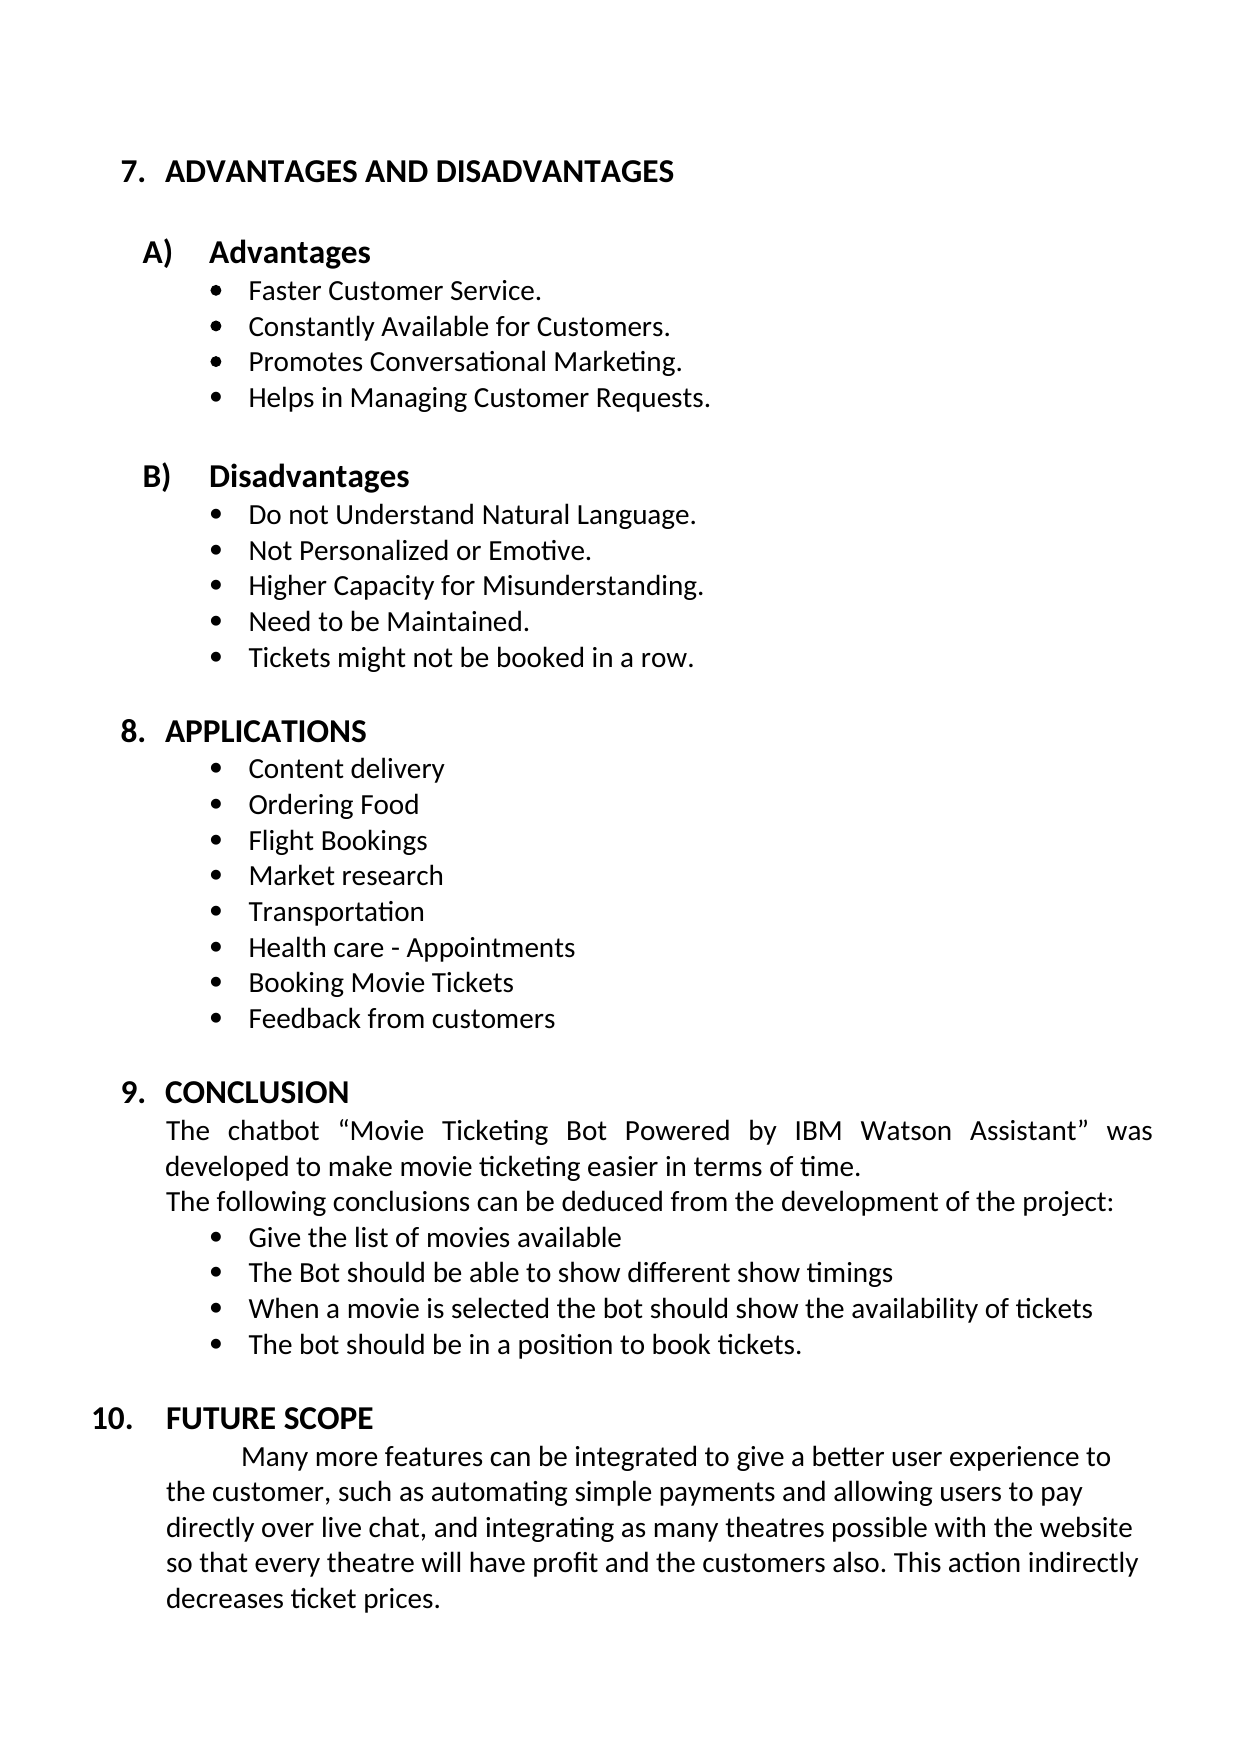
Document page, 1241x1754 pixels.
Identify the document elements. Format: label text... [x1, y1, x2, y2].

list Flight Bookings [211, 822, 1154, 857]
list Booking Movie Tickets [211, 964, 1154, 1000]
list The Bot should be able to show different show timings [211, 1254, 1154, 1290]
list Disadvantages [142, 455, 1154, 496]
list Advantages [142, 231, 1154, 272]
list Market research [211, 857, 1154, 893]
text Many more features can be integrated to give a better user experience to the customer, such as automating simple payments and allowing users to pay directly over live chat, and integrating as many theatres possible with the website so that every theatre will have profit and the customers also. This action indirectly decreases ticket prices. [166, 1438, 1154, 1616]
text The chatbot “Movie Ticketing Bot Powered by IBM Watson Assistant” was developed to make movie ticketing easier in terms of time. [165, 1112, 1154, 1183]
list Tickets might not be booked in a row. [211, 639, 1154, 674]
list APPLICATIONS [120, 710, 1154, 751]
list Need to be Maintained. [211, 603, 1154, 639]
text The following conclusions can be deduced from the development of the project: [91, 1183, 1154, 1219]
list Promotes Conversational Marketing. [211, 343, 1154, 379]
list The bot should be in a position to book tickets. [211, 1326, 1154, 1361]
list Faster Customer Service. [211, 272, 1154, 308]
list CONCLUSION [120, 1071, 1154, 1112]
list Constantly Available for Customers. [211, 308, 1154, 343]
list ADVANTAGES AND DISADVANTAGES [120, 150, 1154, 191]
list Health care - Appointments [211, 929, 1154, 964]
list Feedback from customers [211, 1000, 1154, 1036]
list Not Personalized or Emotive. [211, 532, 1154, 567]
list Ordering Food [211, 786, 1154, 822]
list FUTURE SCOPE [91, 1397, 1154, 1438]
list Content delivery [211, 751, 1154, 786]
list Higher Capacity for Misunderstanding. [211, 567, 1154, 603]
list Give the list of movies available [211, 1219, 1154, 1254]
list Transportation [211, 893, 1154, 929]
list When a movie is selected the bot should show the availability of tickets [211, 1290, 1154, 1326]
list Helps in Managing Customer Requests. [211, 379, 1154, 415]
list Do not Understand Natural Language. [211, 496, 1154, 532]
